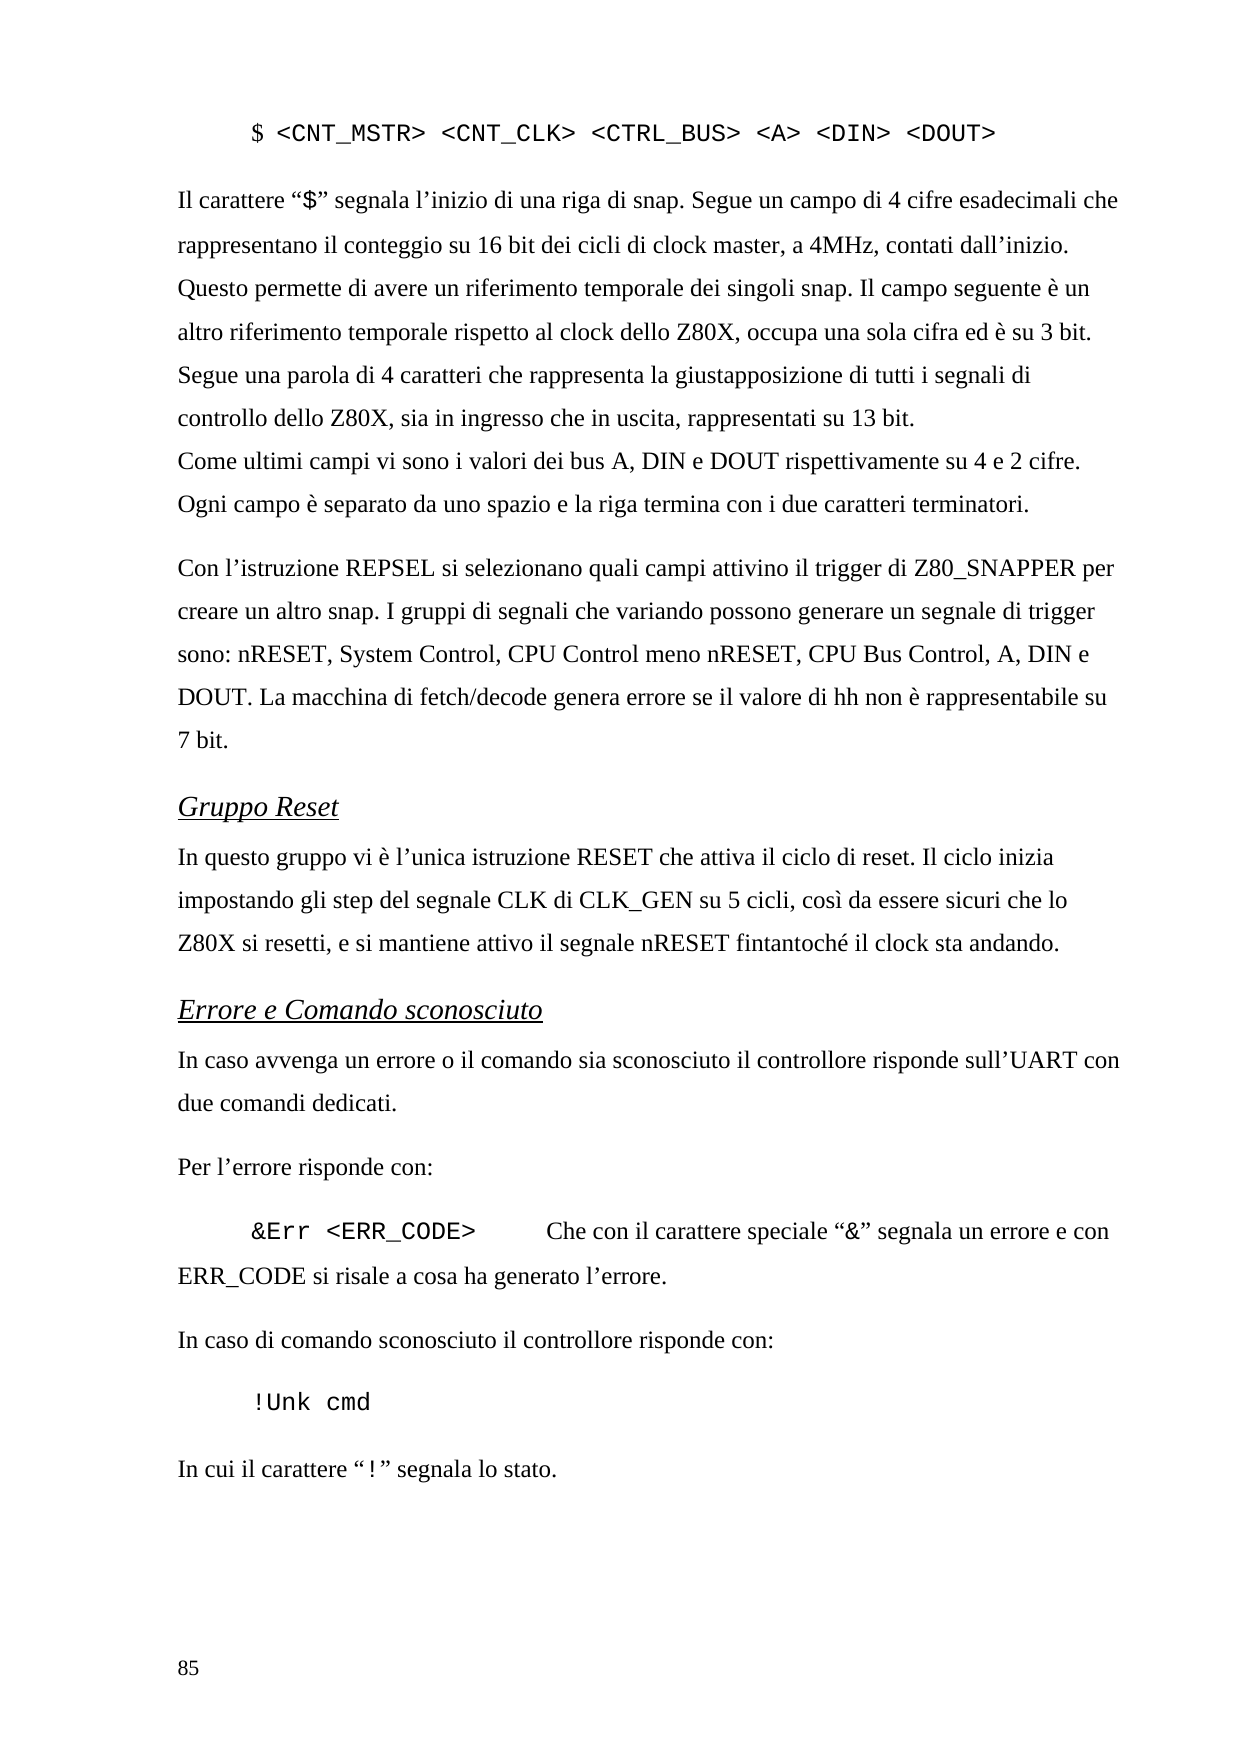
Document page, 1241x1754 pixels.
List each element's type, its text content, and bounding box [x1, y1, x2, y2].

text $ <CNT_MSTR> <CNT_CLK> <CTRL_BUS> <A> <DIN> <DOUT> [251, 118, 1122, 149]
text Il carattere “$” segnala l’inizio di una riga di snap. Segue un campo di 4 cifre esadecimali che rappresentano il conteggio su 16 bit dei cicli di clock master, a 4MHz, contati dall’inizio. Questo permette di avere un riferimento temporale dei singoli snap. Il campo seguente è un altro riferimento temporale rispetto al clock dello Z80X, occupa una sola cifra ed è su 3 bit. Segue una parola di 4 caratteri che rappresenta la giustapposizione di tutti i segnali di controllo dello Z80X, sia in ingresso che in uscita, rappresentati su 13 bit. Come ultimi campi vi sono i valori dei bus A, DIN e DOUT rispettivamente su 4 e 2 cifre. Ogni campo è separato da uno spazio e la riga termina con i due caratteri terminatori. [177, 185, 1122, 518]
text &Err <ERR_CODE> Che con il carattere speciale “&” segnala un errore e con ERR_CODE si risale a cosa ha generato l’errore. [177, 1216, 1122, 1290]
text Errore e Comando sconosciuto [177, 992, 1122, 1026]
text Con l’istruzione REPSEL si selezionano quali campi attivino il trigger di Z80_SNAPPER per creare un altro snap. I gruppi di segnali che variando possono generare un segnale di trigger sono: nRESET, System Control, CPU Control meno nRESET, CPU Bus Control, A, DIN e DOUT. La macchina di fetch/decode genera errore se il valore di hh non è rappresentabile su 7 bit. [177, 553, 1122, 754]
text Gruppo Reset [177, 789, 1122, 823]
text In caso avvenga un errore o il comando sia sconosciuto il controllore risponde sull’UART con due comandi dedicati. [177, 1045, 1122, 1117]
text In cui il carattere “!” segnala lo stato. [177, 1454, 1122, 1485]
text !Unk cmd [177, 1389, 1122, 1418]
text Per l’errore risponde con: [177, 1152, 1122, 1181]
text In caso di comando sconosciuto il controllore risponde con: [177, 1325, 1122, 1354]
text In questo gruppo vi è l’unica istruzione RESET che attiva il ciclo di reset. Il ciclo inizia impostando gli step del segnale CLK di CLK_GEN su 5 cicli, così da essere sicuri che lo Z80X si resetti, e si mantiene attivo il segnale nRESET fintantoché il clock sta andando. [177, 842, 1122, 957]
